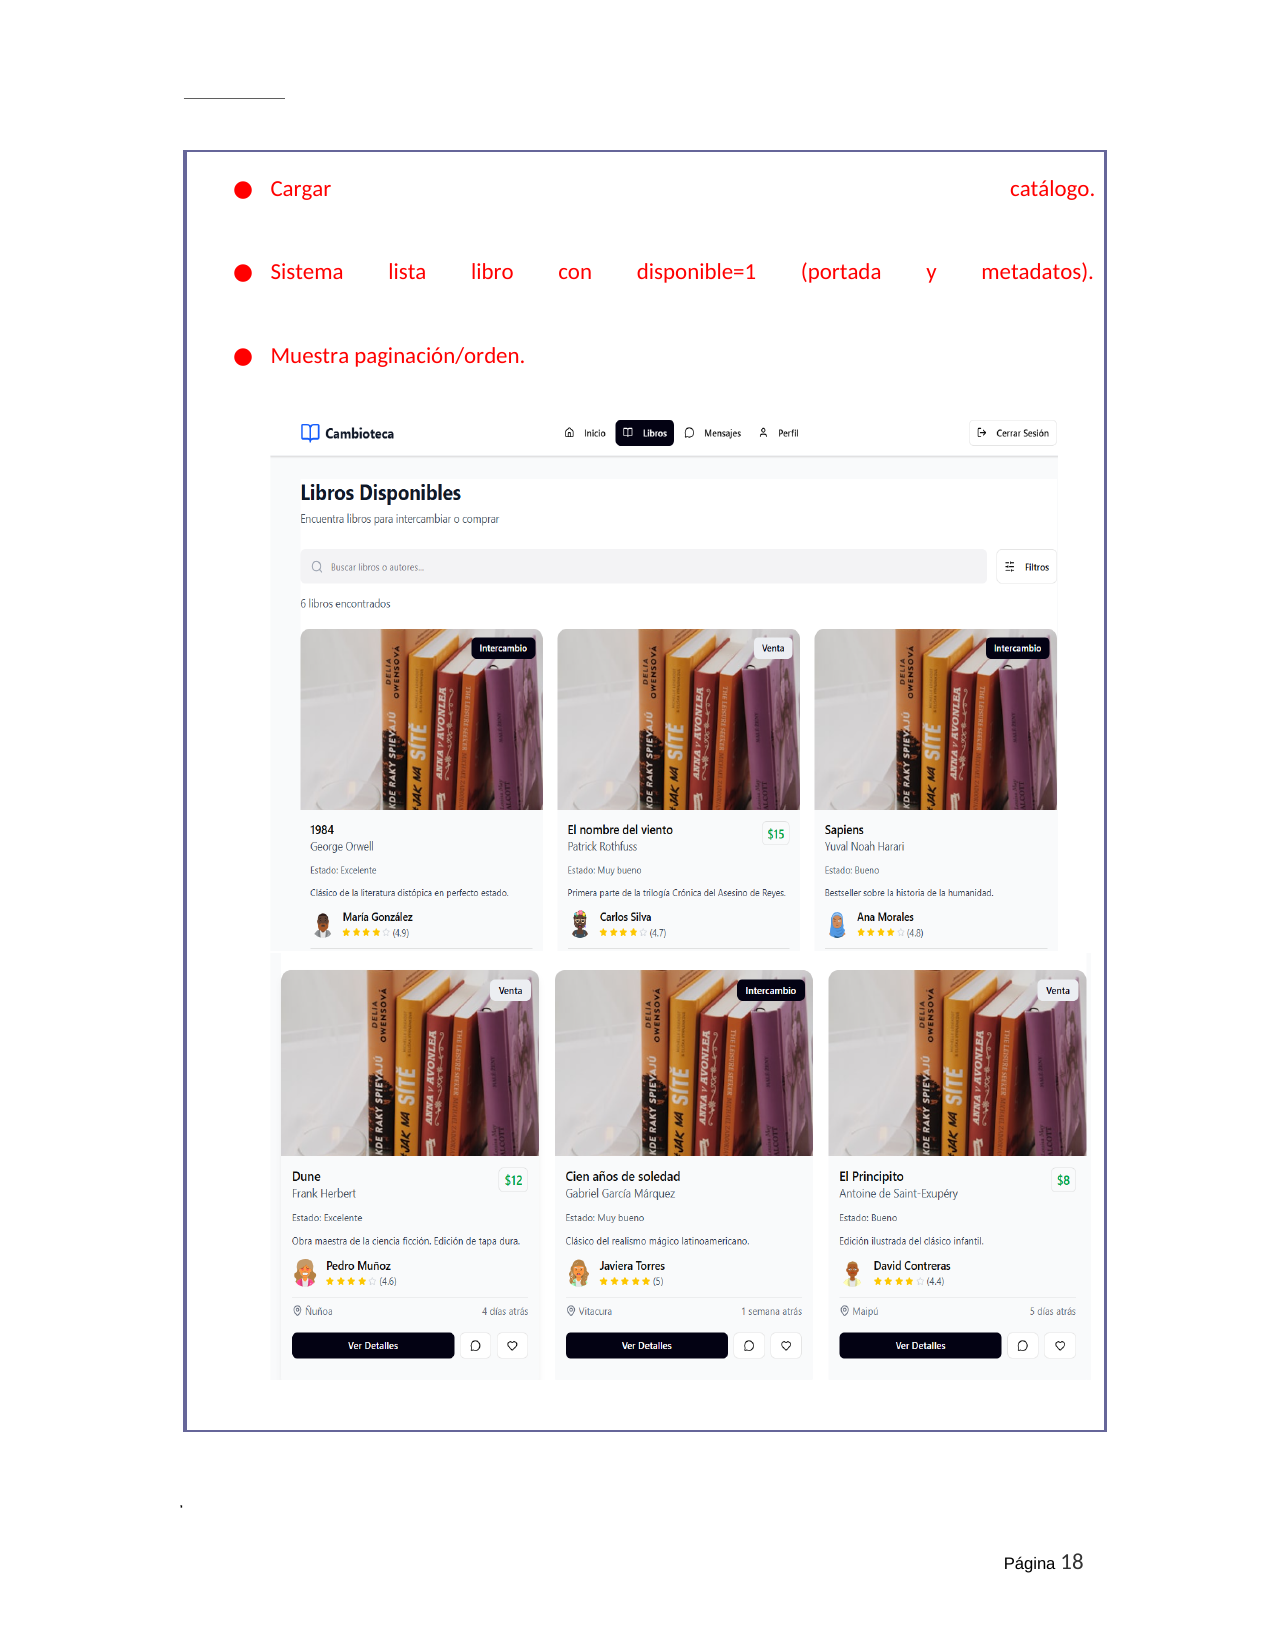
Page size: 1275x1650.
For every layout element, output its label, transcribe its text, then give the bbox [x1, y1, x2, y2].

picture [270, 413, 1058, 951]
picture [270, 953, 1091, 1380]
table_cell Cargar catálogo. Sistema lista libro con disponible=1 (portada y metadatos). Muestra paginación/orden. [187, 152, 1104, 1430]
